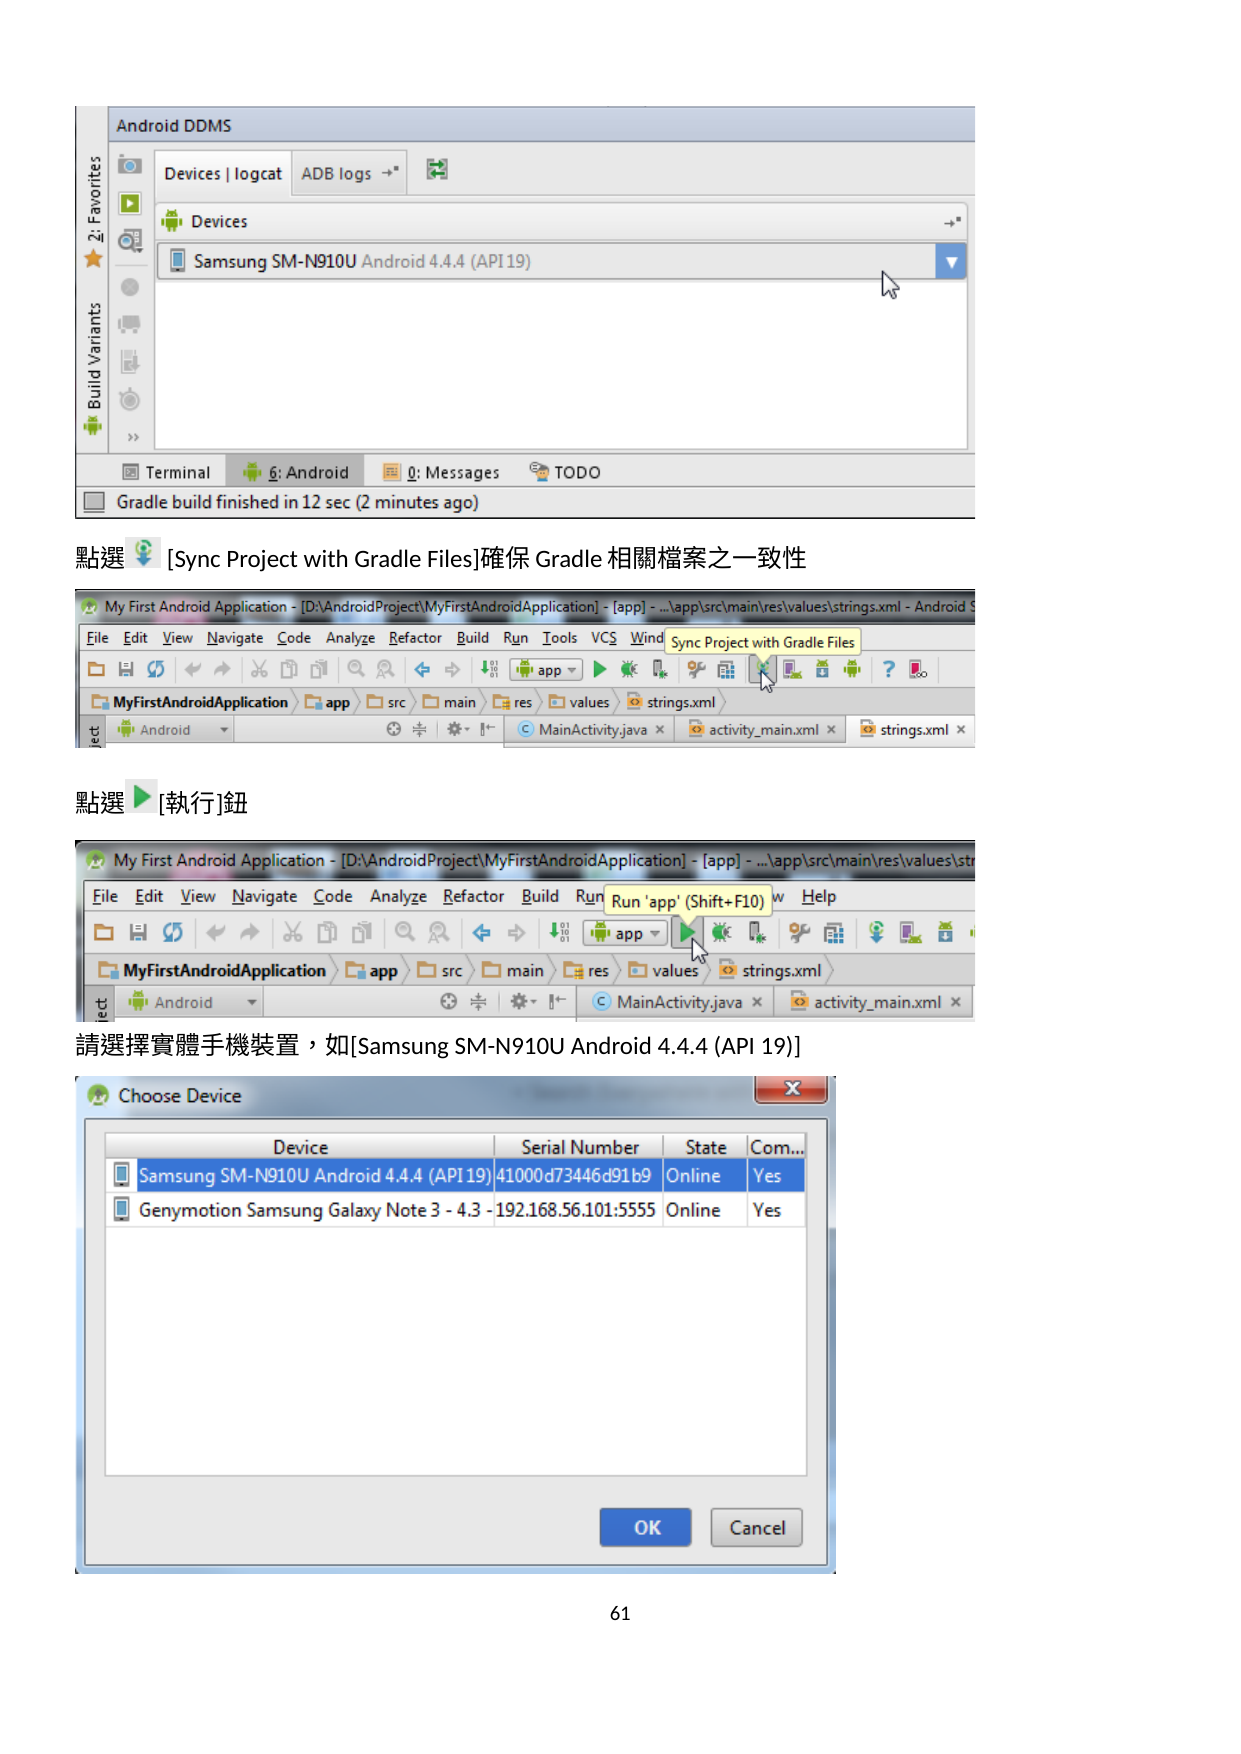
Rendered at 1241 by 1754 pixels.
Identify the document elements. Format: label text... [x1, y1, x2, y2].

picture [125, 537, 161, 568]
picture [75, 1076, 836, 1574]
picture [75, 589, 976, 748]
text 點選[執行]鈕 [75, 762, 1165, 837]
text 請選擇實體手機裝置，如[Samsung SM-N910U Android 4.4.4 (API 19)] [75, 1025, 1165, 1062]
picture [125, 779, 158, 813]
text 點選 [Sync Project with Gradle Files]確保Gradle相關檔案之一致性 [75, 537, 1165, 575]
picture [75, 840, 976, 1022]
picture [75, 106, 976, 519]
